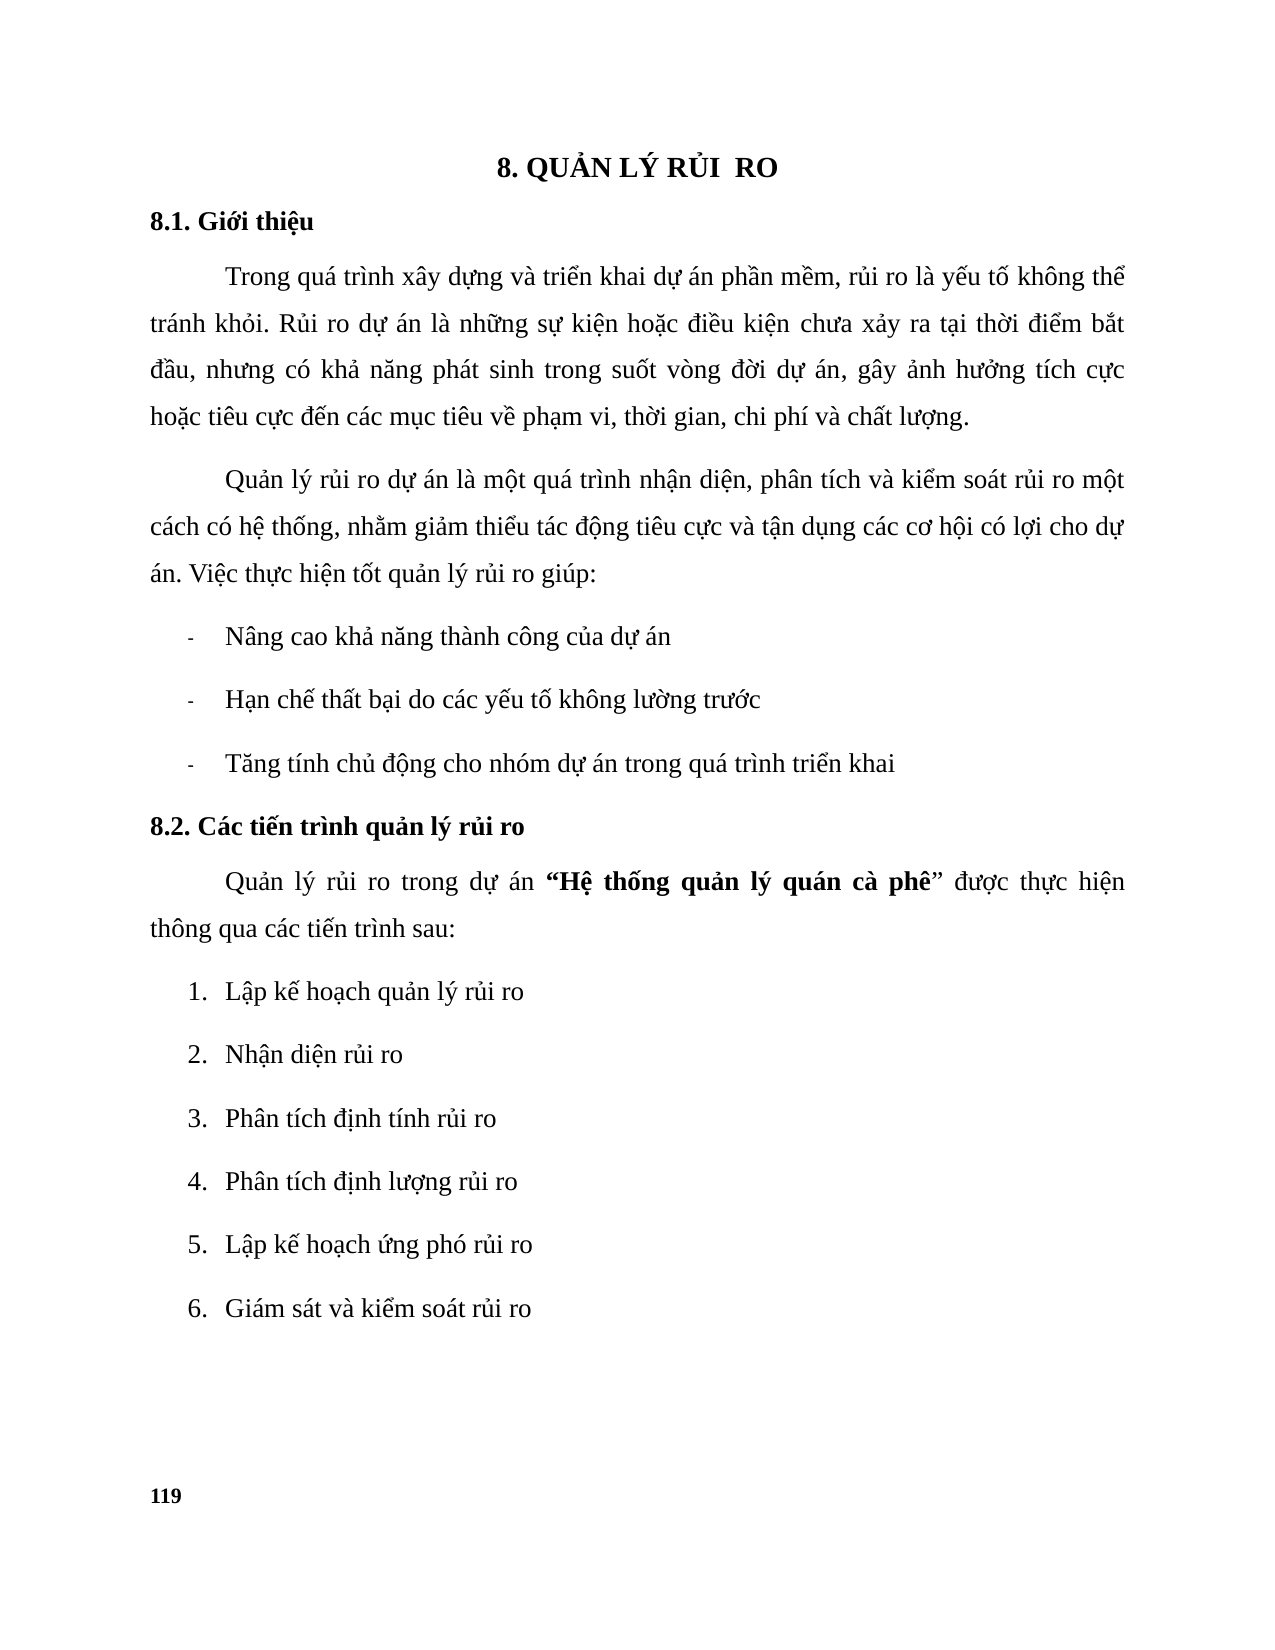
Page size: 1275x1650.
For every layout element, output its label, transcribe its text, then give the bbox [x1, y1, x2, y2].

list Phân tích định tính rủi ro [187, 1102, 1125, 1133]
list Lập kế hoạch ứng phó rủi ro [187, 1228, 1125, 1260]
subtitle 8. QUẢN LÝ RỦI RO [150, 150, 1125, 183]
text Quản lý rủi ro trong dự án “Hệ thống quản lý quán cà phê” được thực hiện thông qua các tiến trình sau: [150, 865, 1125, 943]
list Giám sát và kiểm soát rủi ro [187, 1292, 1125, 1323]
list Hạn chế thất bại do các yếu tố không lường trước [187, 683, 1125, 715]
list Nâng cao khả năng thành công của dự án [187, 620, 1125, 651]
list Tăng tính chủ động cho nhóm dự án trong quá trình triển khai [187, 747, 1125, 778]
subtitle 8.1. Giới thiệu [150, 205, 1125, 236]
text Quản lý rủi ro dự án là một quá trình nhận diện, phân tích và kiểm soát rủi ro một cách có hệ thống, nhằm giảm thiểu tác động tiêu cực và tận dụng các cơ hội có lợi cho dự án. Việc thực hiện tốt quản lý rủi ro giúp: [150, 463, 1125, 588]
text Trong quá trình xây dựng và triển khai dự án phần mềm, rủi ro là yếu tố không thể tránh khỏi. Rủi ro dự án là những sự kiện hoặc điều kiện chưa xảy ra tại thời điểm bắt đầu, nhưng có khả năng phát sinh trong suốt vòng đời dự án, gây ảnh hưởng tích cực hoặc tiêu cực đến các mục tiêu về phạm vi, thời gian, chi phí và chất lượng. [150, 260, 1125, 431]
list Phân tích định lượng rủi ro [187, 1165, 1125, 1196]
list Nhận diện rủi ro [187, 1038, 1125, 1070]
list Lập kế hoạch quản lý rủi ro [187, 975, 1125, 1006]
subtitle 8.2. Các tiến trình quản lý rủi ro [150, 810, 1125, 841]
